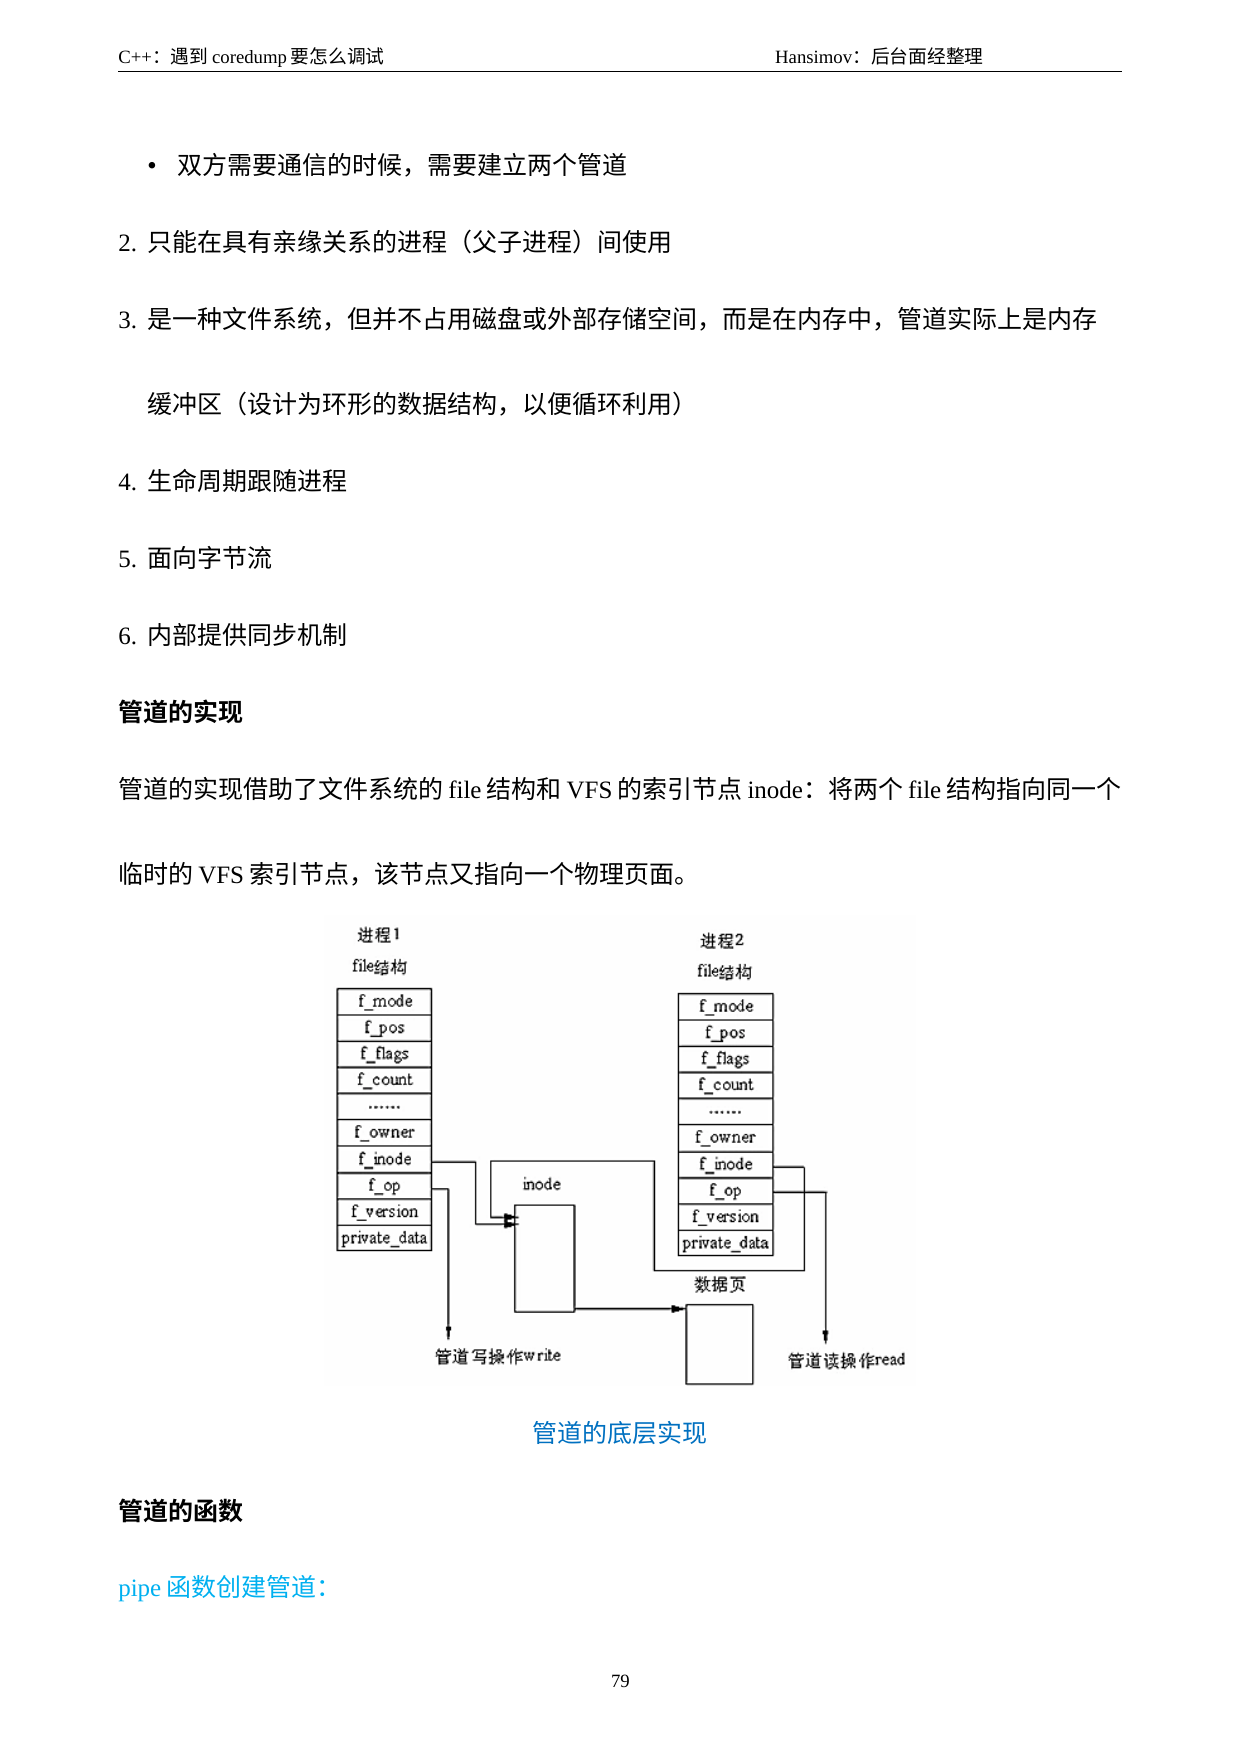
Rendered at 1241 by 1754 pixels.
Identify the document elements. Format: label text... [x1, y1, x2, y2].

list 只能在具有亲缘关系的进程（父子进程）间使用 [118, 207, 1122, 275]
list 是一种文件系统，但并不占用磁盘或外部存储空间，而是在内存中，管道实际上是内存缓冲区（设计为环形的数据结构，以便循环利用） [118, 284, 1122, 437]
text pipe函数创建管道： [118, 1552, 1122, 1620]
list 面向字节流 [118, 523, 1122, 591]
text 管道的实现借助了文件系统的file结构和VFS的索引节点inode：将两个file结构指向同一个临时的VFS索引节点，该节点又指向一个物理页面。 [118, 754, 1122, 906]
text 双方需要通信的时候，需要建立两个管道 [148, 130, 1122, 198]
text 管道的底层实现 [118, 1398, 1122, 1466]
subtitle 管道的实现 [118, 677, 1122, 744]
list 内部提供同步机制 [118, 600, 1122, 668]
subtitle 管道的函数 [118, 1475, 1122, 1543]
list 生命周期跟随进程 [118, 446, 1122, 514]
picture [324, 915, 916, 1386]
